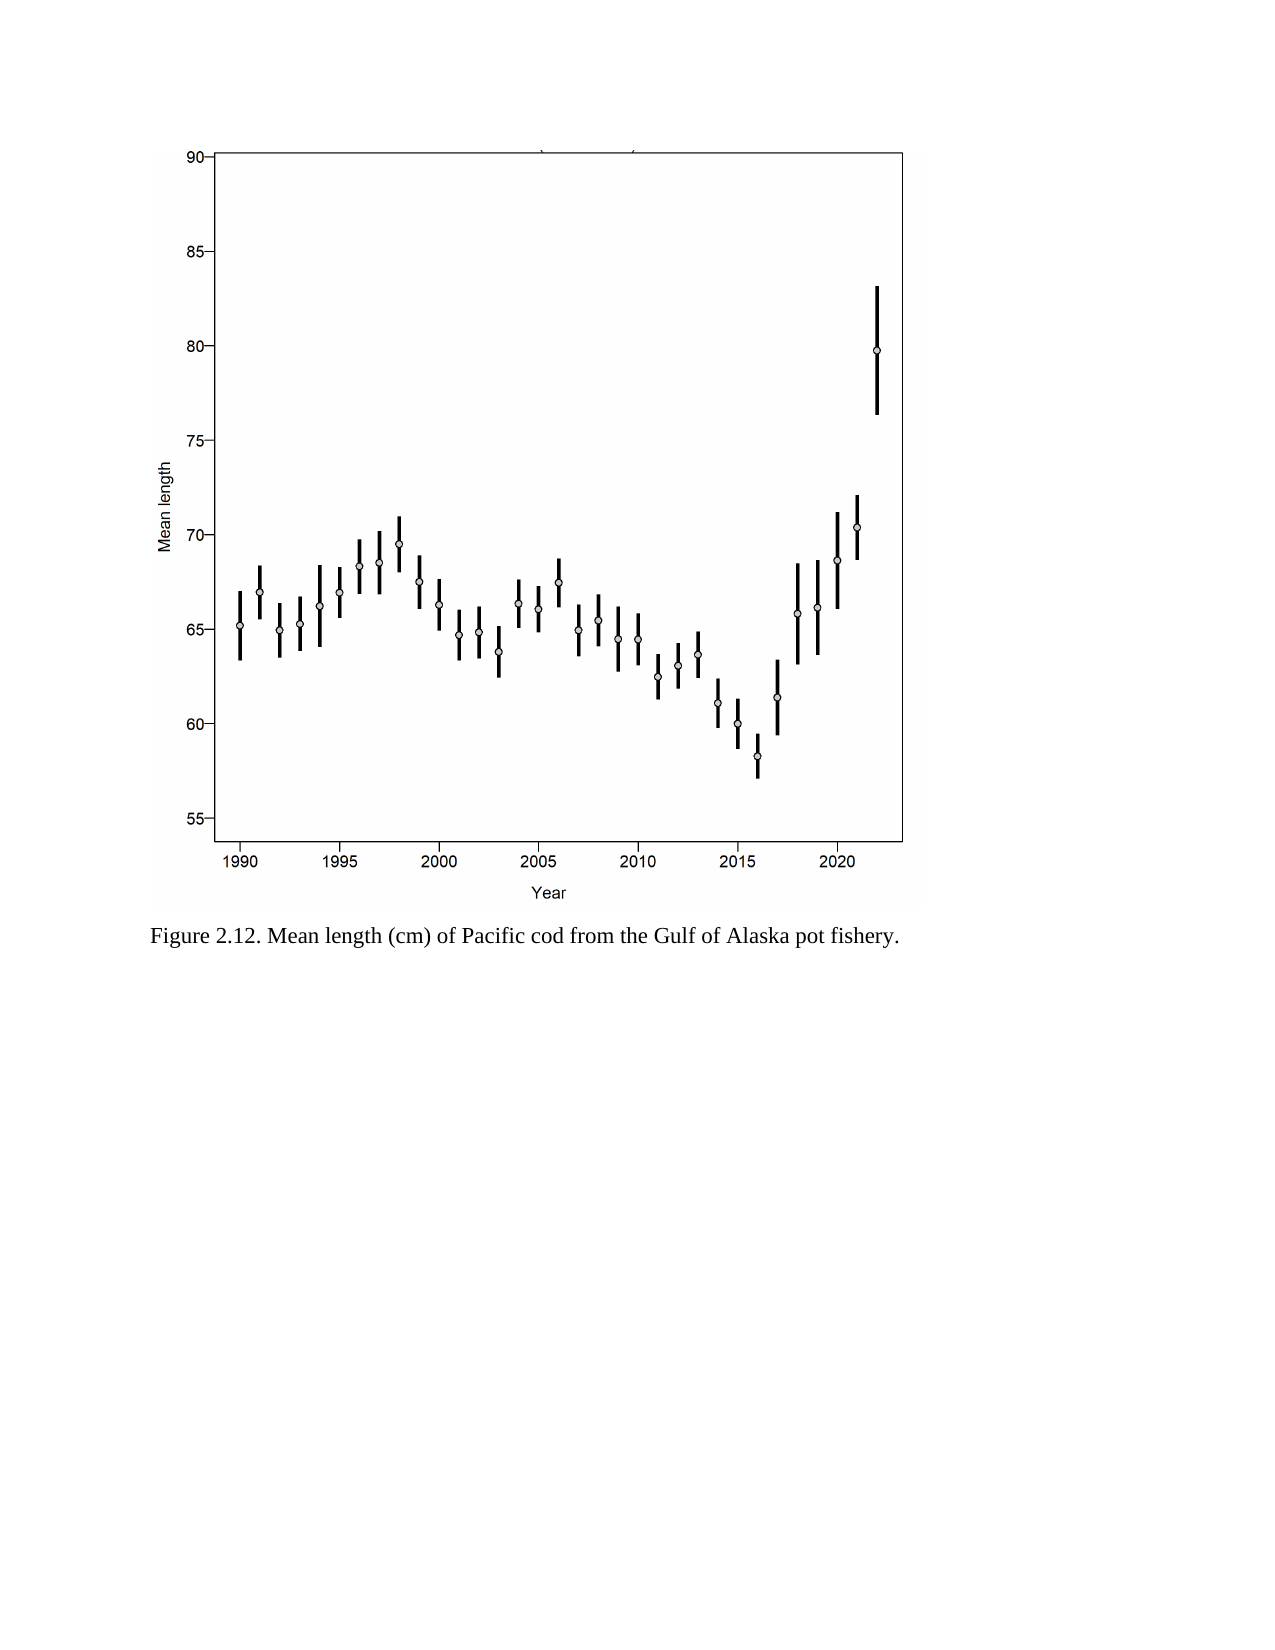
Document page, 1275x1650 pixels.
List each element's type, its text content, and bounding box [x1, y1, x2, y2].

subtitle Figure 2.12. Mean length (cm) of Pacific cod from the Gulf of Alaska pot fishery. [150, 922, 1125, 949]
picture [150, 150, 924, 906]
